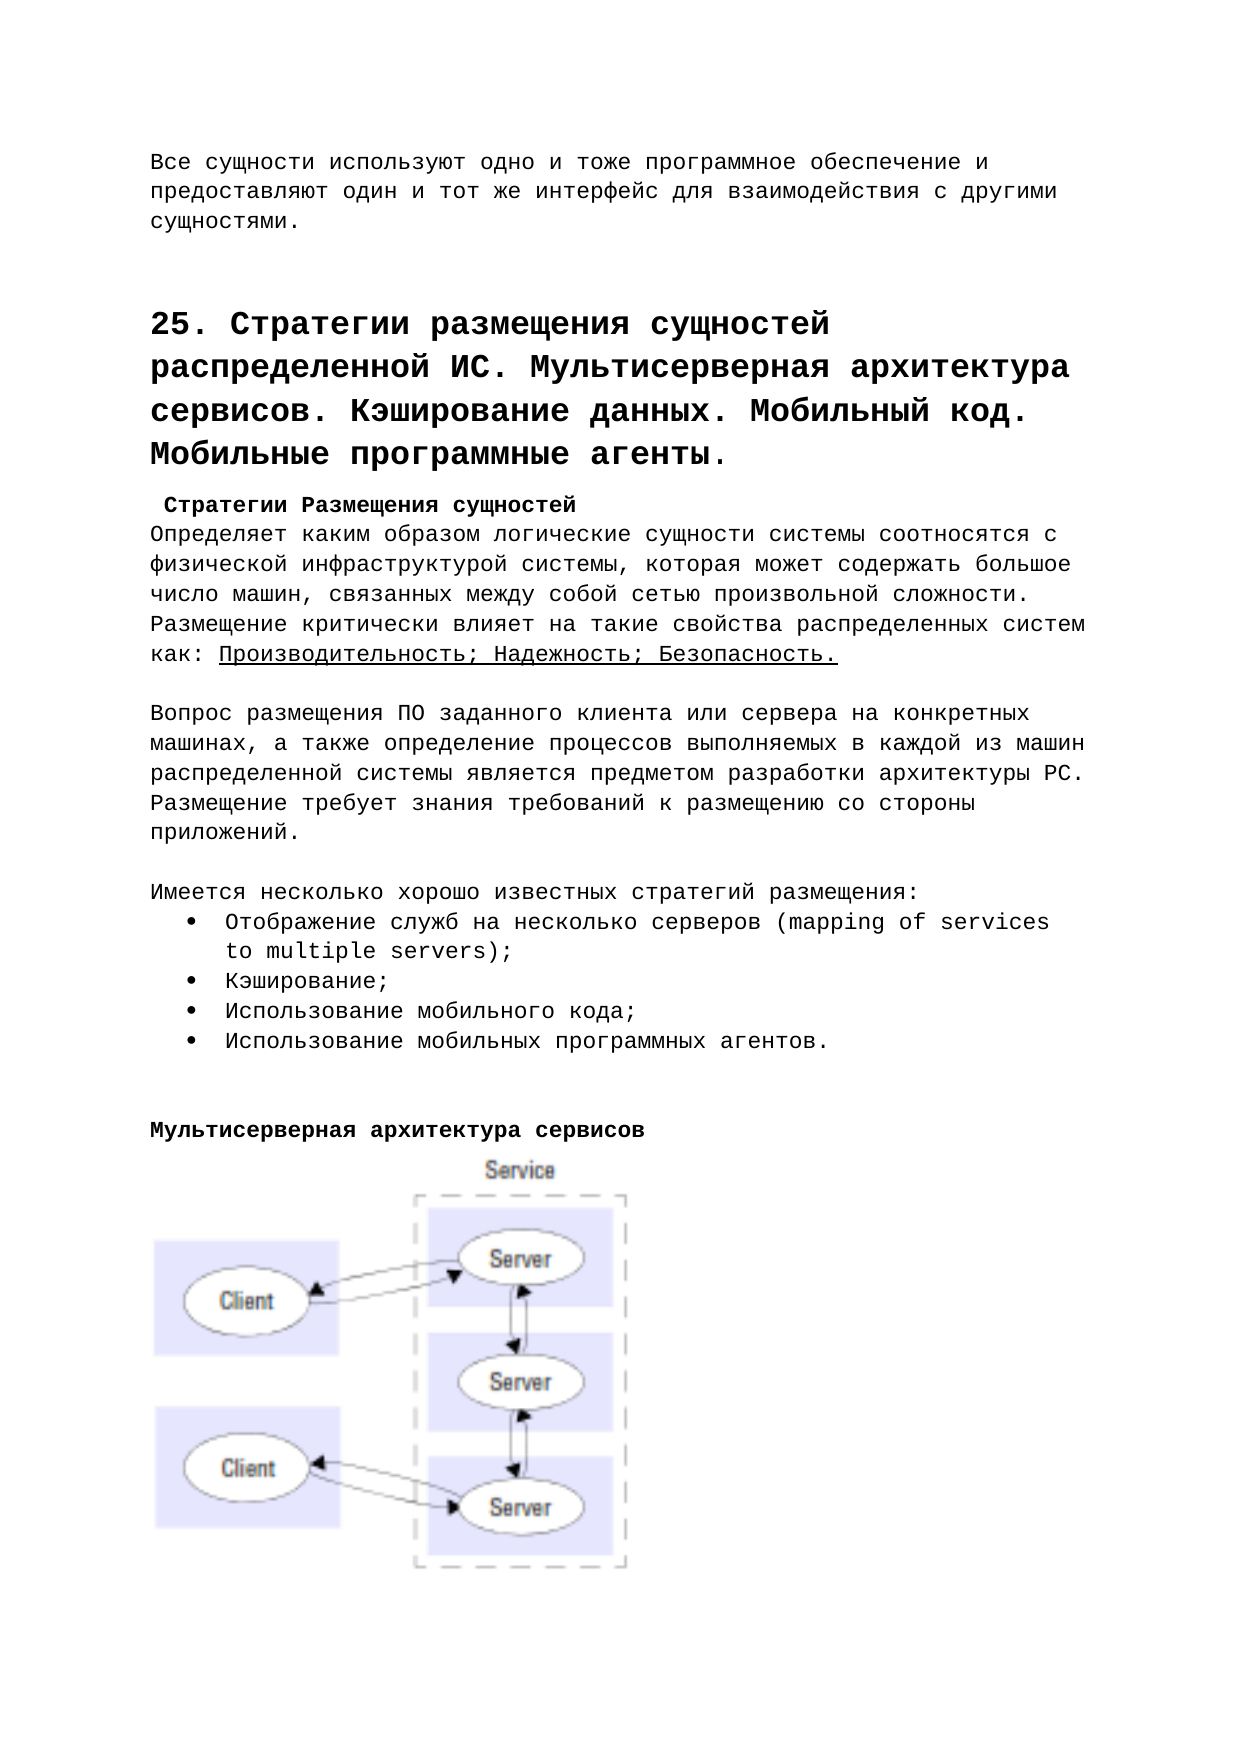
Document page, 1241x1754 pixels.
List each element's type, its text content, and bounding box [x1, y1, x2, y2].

list Использование мобильных программных агентов. [187, 1029, 1090, 1055]
text Стратегии Размещения сущностей [150, 493, 1090, 519]
subtitle 25. Стратегии размещения сущностей распределенной ИС. Мультисерверная архитектура сервисов. Кэширование данных. Мобильный код. Мобильные программные агенты. [150, 307, 1090, 475]
text Определяет каким образом логические сущности системы соотносятся с физической инфраструктурой системы, которая может содержать большое число машин, связанных между собой сетью произвольной сложности. [150, 523, 1090, 608]
text Все сущности используют одно и тоже программное обеспечение и предоставляют один и тот же интерфейс для взаимодействия с другими сущностями. [150, 150, 1090, 236]
text Мультисерверная архитектура сервисов [150, 1118, 1090, 1144]
text Вопрос размещения ПО заданного клиента или сервера на конкретных машинах, а также определение процессов выполняемых в каждой из машин распределенной системы является предметом разработки архитектуры РС. Размещение требует знания требований к размещению со стороны приложений. [150, 701, 1090, 847]
list Кэширование; [187, 969, 1090, 996]
list Использование мобильного кода; [187, 999, 1090, 1025]
text Размещение критически влияет на такие свойства распределенных систем как: Производительность; Надежность; Безопасность. [150, 612, 1090, 668]
text Имеется несколько хорошо известных стратегий размещения: [150, 880, 1090, 906]
picture [150, 1148, 646, 1577]
list Отображение служб на несколько серверов (mapping of services to multiple servers); [187, 910, 1090, 966]
